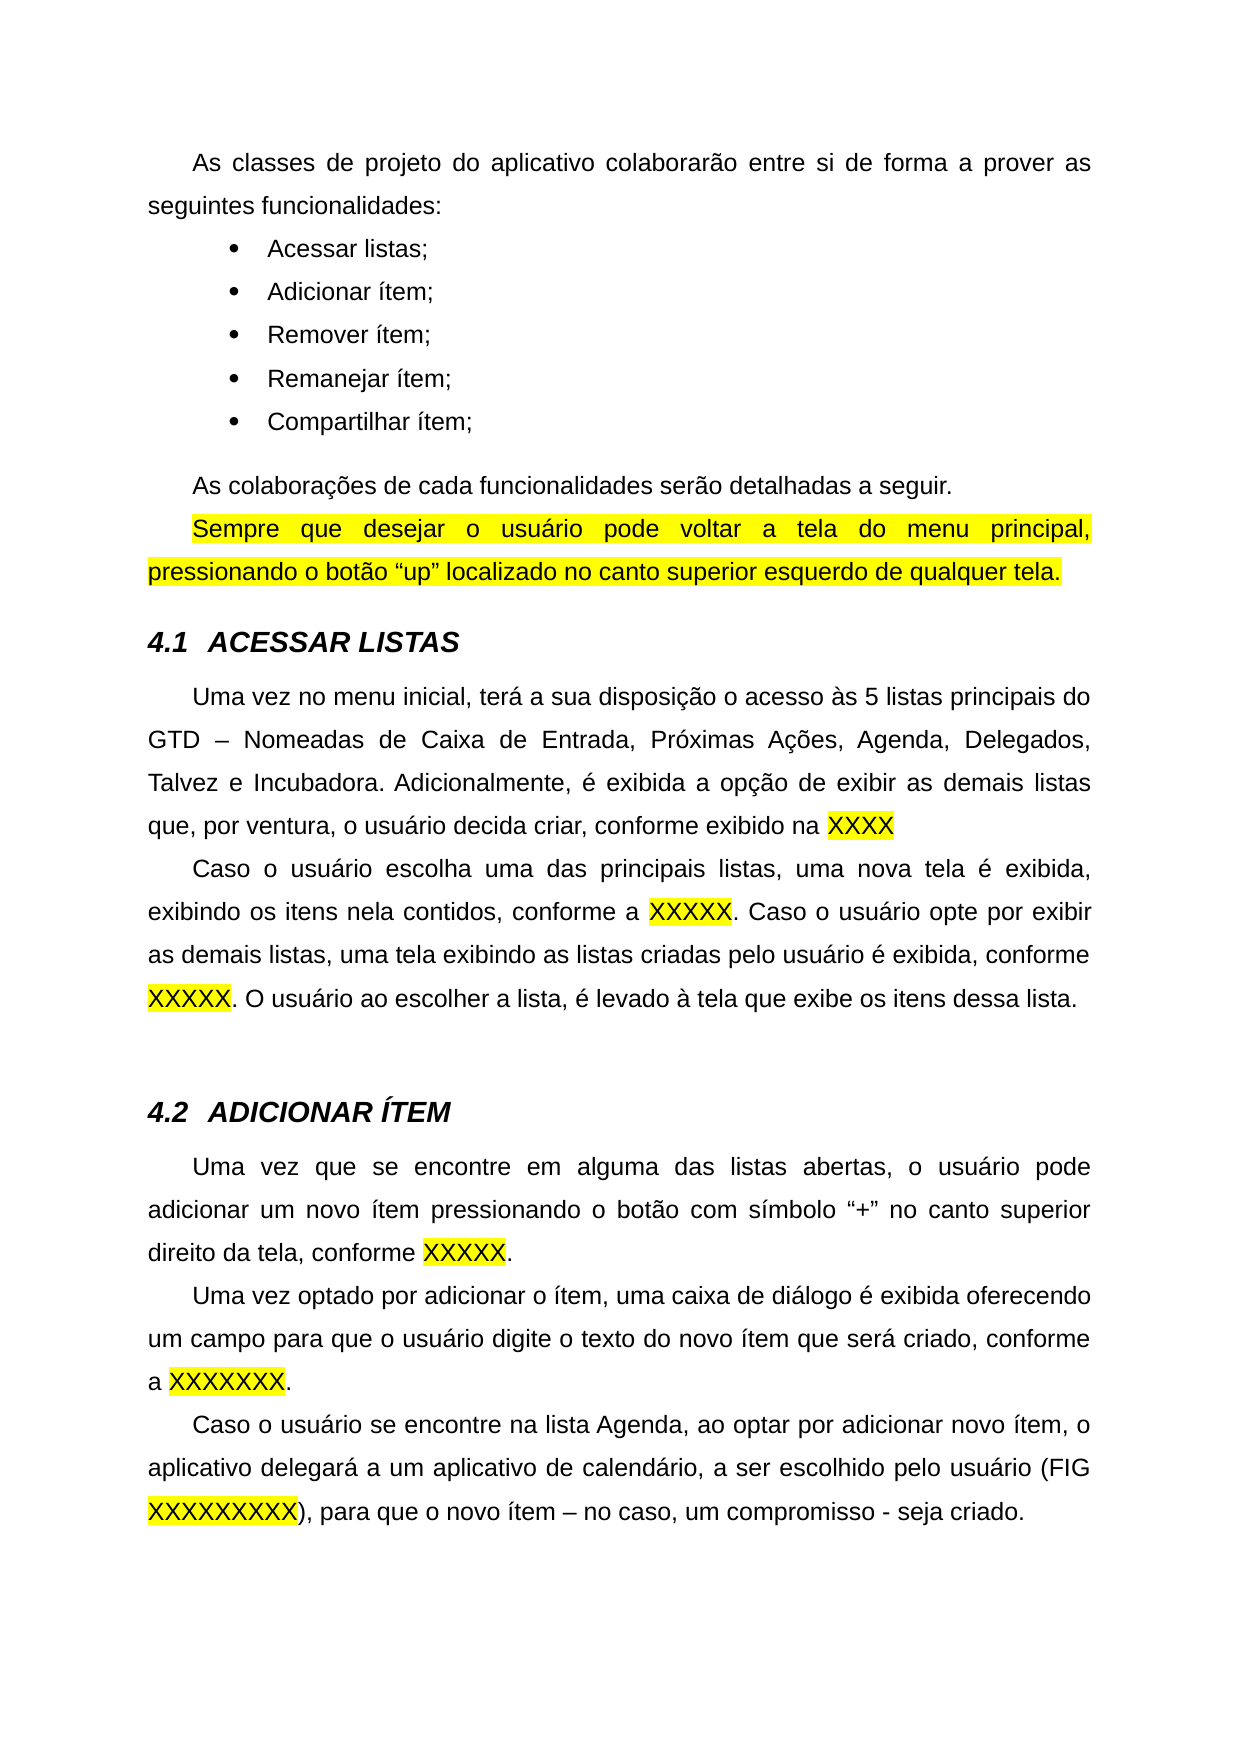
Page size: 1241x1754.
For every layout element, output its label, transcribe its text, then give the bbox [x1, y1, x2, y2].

text Caso o usuário se encontre na lista Agenda, ao optar por adicionar novo ítem, o aplicativo delegará a um aplicativo de calendário, a ser escolhido pelo usuário (FIG XXXXXXXXX), para que o novo ítem – no caso, um compromisso - seja criado. [148, 1410, 1092, 1525]
list Compartilhar ítem; [229, 407, 1092, 436]
text Sempre que desejar o usuário pode voltar a tela do menu principal, pressionando o botão “up” localizado no canto superior esquerdo de qualquer tela. [148, 514, 1092, 586]
subtitle ADICIONAR ÍTEM [148, 1095, 1092, 1128]
text Uma vez no menu inicial, terá a sua disposição o acesso às 5 listas principais do GTD – Nomeadas de Caixa de Entrada, Próximas Ações, Agenda, Delegados, Talvez e Incubadora. Adicionalmente, é exibida a opção de exibir as demais listas que, por ventura, o usuário decida criar, conforme exibido na XXXX [148, 682, 1092, 840]
text As classes de projeto do aplicativo colaborarão entre si de forma a prover as seguintes funcionalidades: [148, 148, 1092, 219]
list Acessar listas; [229, 234, 1092, 263]
list Remover ítem; [229, 320, 1092, 349]
list Adicionar ítem; [229, 277, 1092, 306]
text Caso o usuário escolha uma das principais listas, uma nova tela é exibida, exibindo os itens nela contidos, conforme a XXXXX. Caso o usuário opte por exibir as demais listas, uma tela exibindo as listas criadas pelo usuário é exibida, conforme XXXXX. O usuário ao escolher a lista, é levado à tela que exibe os itens dessa lista. [148, 854, 1092, 1012]
text Uma vez que se encontre em alguma das listas abertas, o usuário pode adicionar um novo ítem pressionando o botão com símbolo “+” no canto superior direito da tela, conforme XXXXX. [148, 1151, 1092, 1266]
subtitle ACESSAR LISTAS [148, 625, 1092, 659]
text As colaborações de cada funcionalidades serão detalhadas a seguir. [148, 471, 1092, 499]
text Uma vez optado por adicionar o ítem, uma caixa de diálogo é exibida oferecendo um campo para que o usuário digite o texto do novo ítem que será criado, conforme a XXXXXXX. [148, 1281, 1092, 1396]
list Remanejar ítem; [229, 363, 1092, 392]
